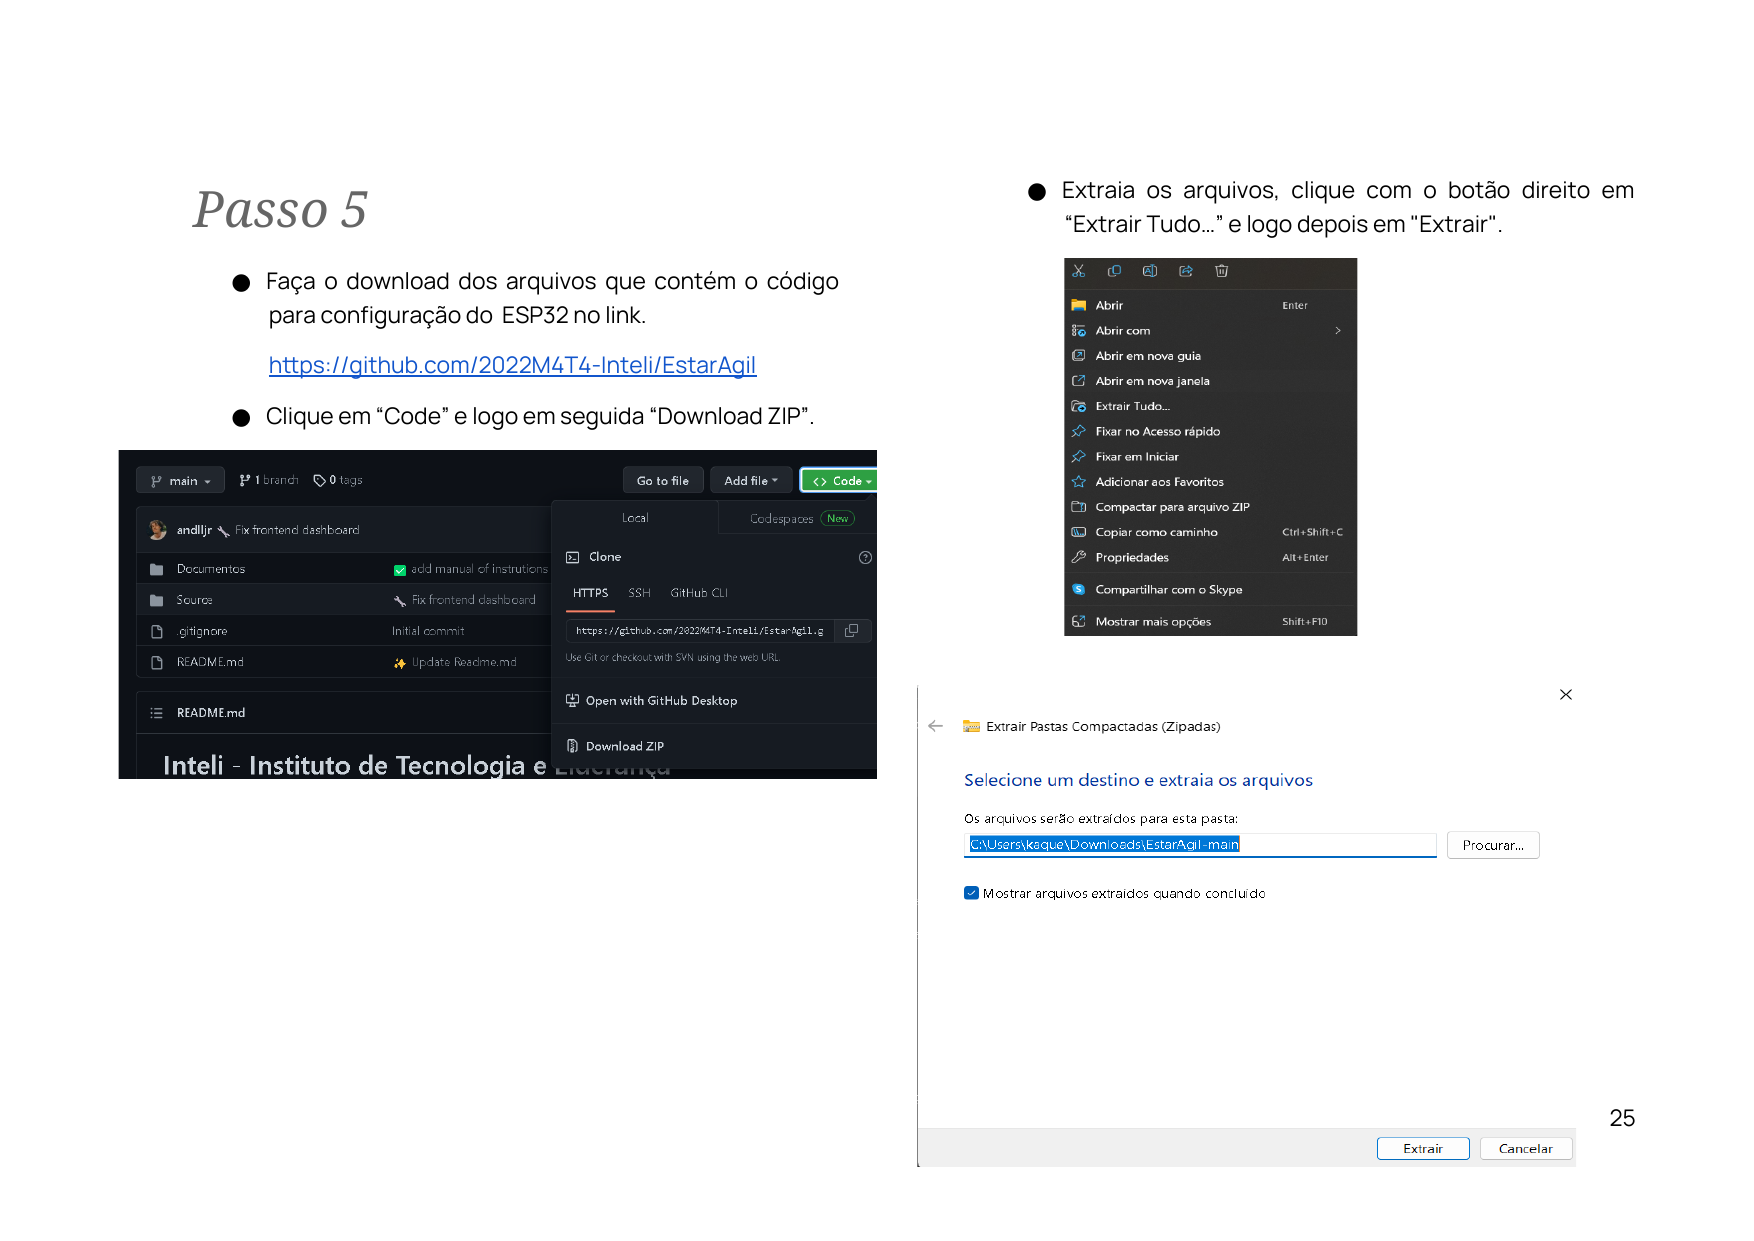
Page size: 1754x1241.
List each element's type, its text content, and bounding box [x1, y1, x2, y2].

list Clique em “Code” e logo em seguida “Download ZIP”. [231, 399, 839, 431]
picture [118, 450, 877, 779]
list Extraia os arquivos, clique com o botão direito em “Extrair Tudo…” e logo depois em "Extrair". [1027, 174, 1636, 240]
picture [1064, 258, 1358, 636]
text Passo 5 [193, 174, 839, 243]
list Faça o download dos arquivos que contém o código para configuração do ESP32 no link. [231, 265, 839, 330]
picture [917, 685, 1577, 1167]
text https://github.com/2022M4T4-Inteli/EstarAgil [268, 349, 839, 380]
